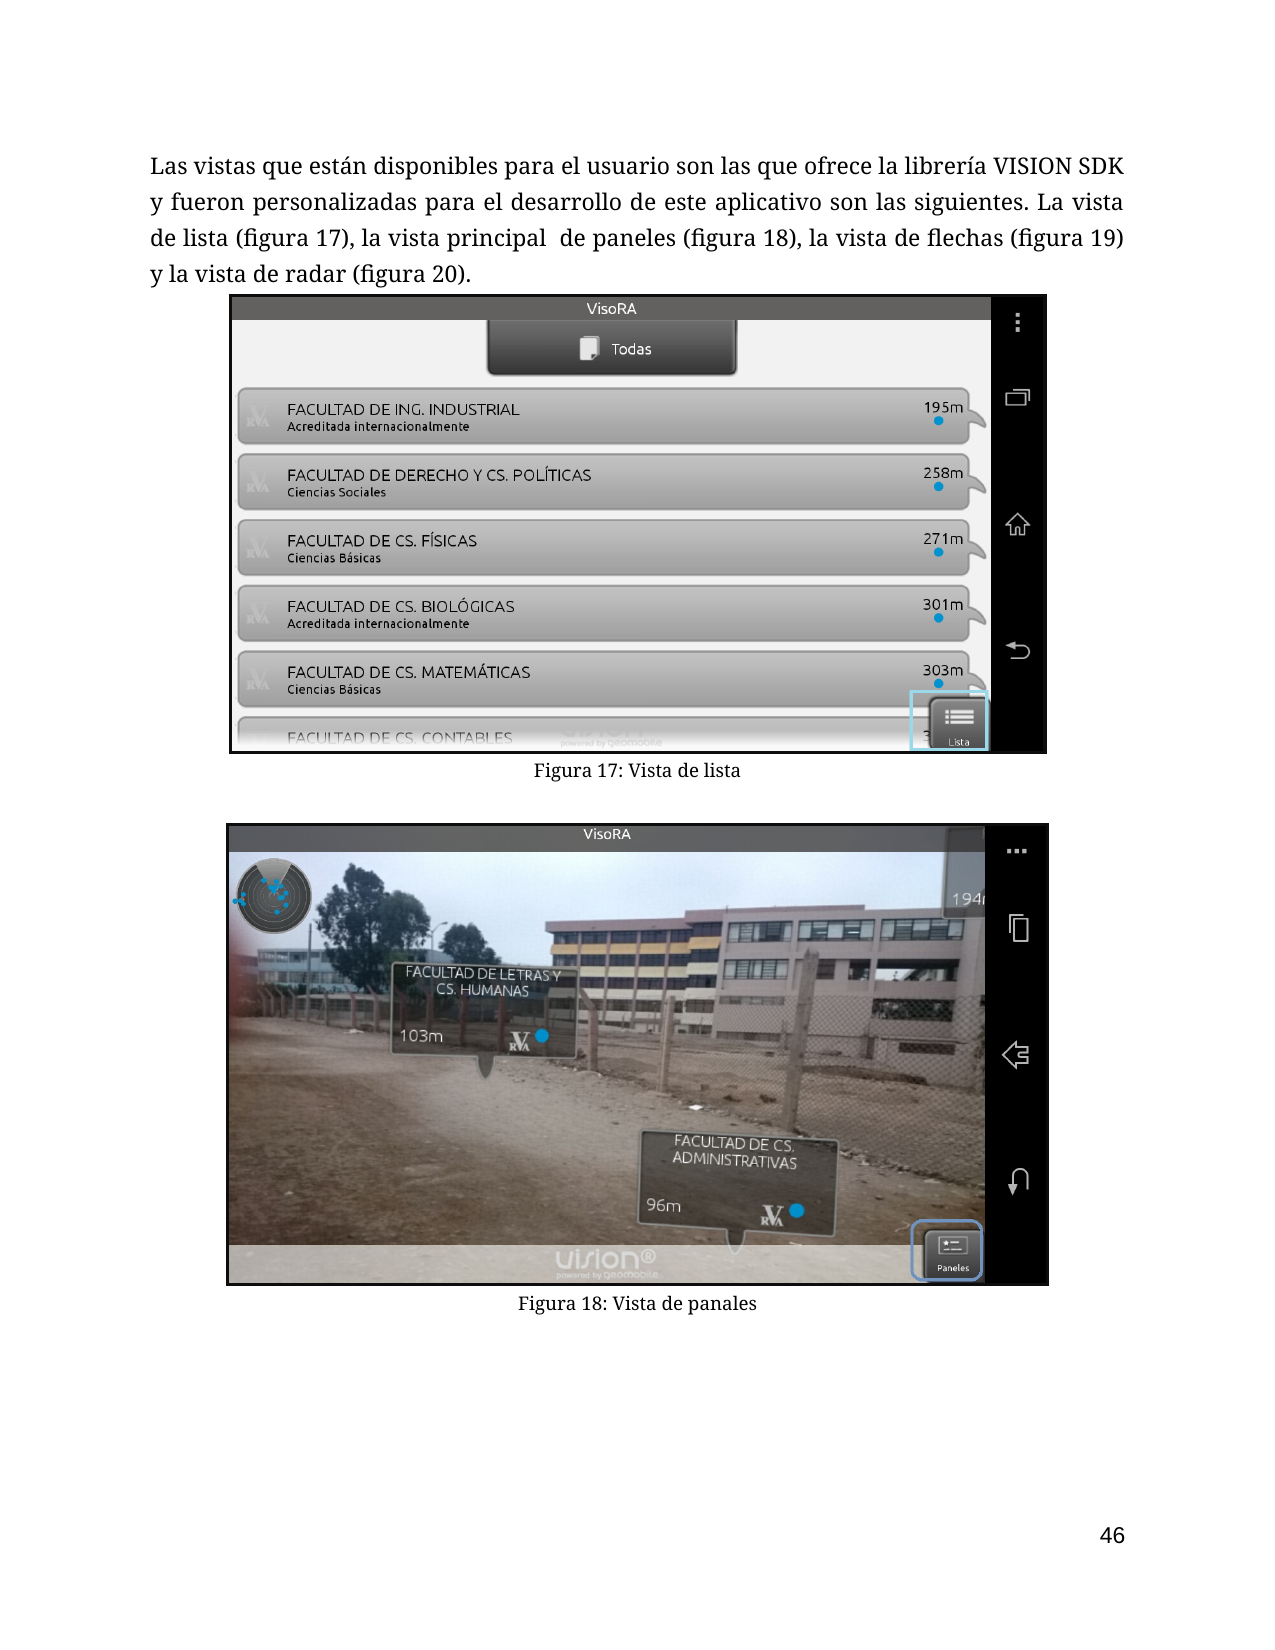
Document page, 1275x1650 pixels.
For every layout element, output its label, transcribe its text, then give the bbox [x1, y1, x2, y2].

picture [232, 297, 1043, 751]
picture [229, 826, 1046, 1283]
text Figura 18: Vista de panales [150, 1290, 1125, 1315]
text Figura 17: Vista de lista [150, 758, 1125, 783]
text Las vistas que están disponibles para el usuario son las que ofrece la librería VISION SDK y fueron personalizadas para el desarrollo de este aplicativo son las siguientes. La vista de lista (figura 17), la vista principal de paneles (figura 18), la vista de flechas (figura 19) y la vista de radar (figura 20). [150, 150, 1125, 289]
